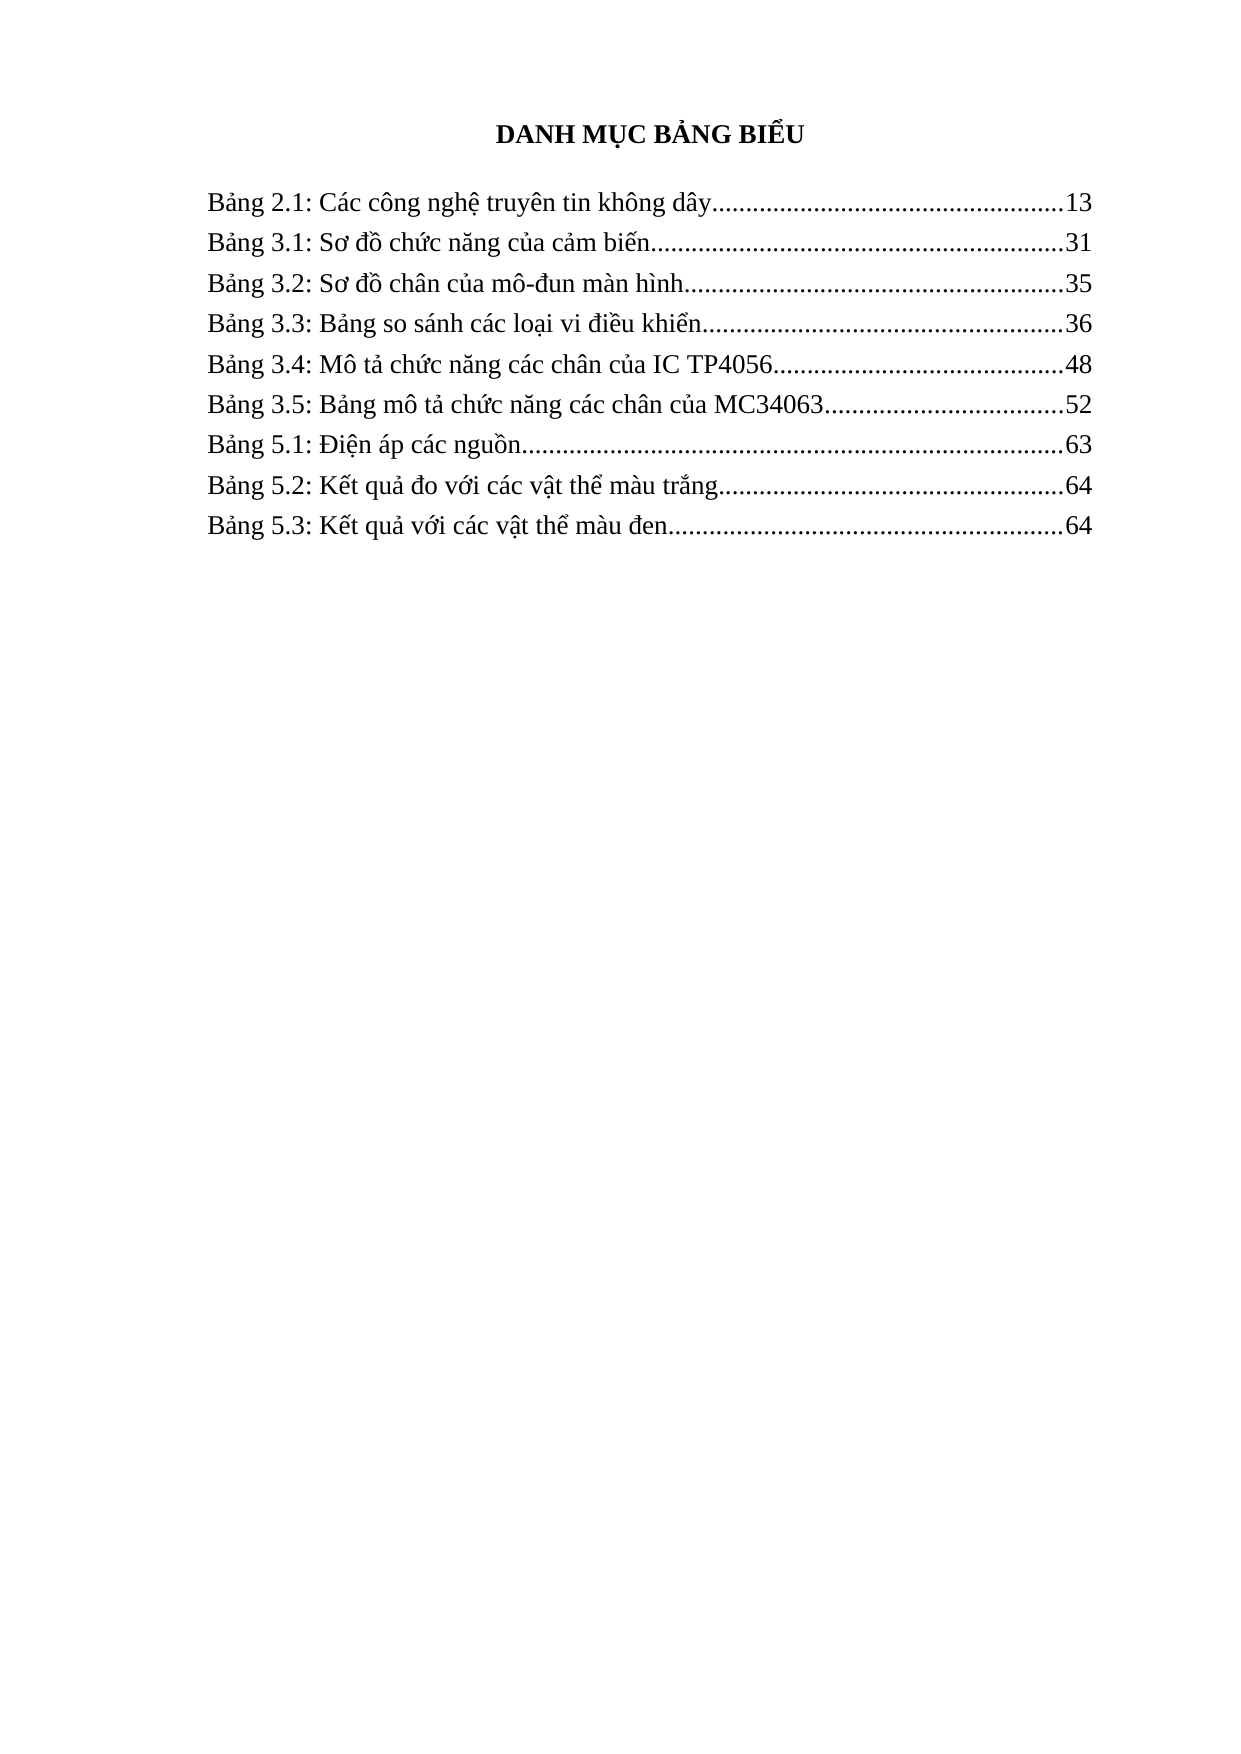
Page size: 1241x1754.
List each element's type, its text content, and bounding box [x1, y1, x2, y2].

text Bảng 5.1: Điện áp các nguồn 63 [207, 428, 1093, 460]
text Bảng 3.3: Bảng so sánh các loại vi điều khiển 36 [207, 307, 1093, 338]
text Bảng 3.1: Sơ đồ chức năng của cảm biến 31 [207, 226, 1093, 258]
text Bảng 3.5: Bảng mô tả chức năng các chân của MC34063 52 [207, 388, 1093, 419]
text Bảng 5.3: Kết quả với các vật thể màu đen 64 [207, 509, 1093, 541]
text Bảng 3.2: Sơ đồ chân của mô-đun màn hình 35 [207, 267, 1093, 298]
text Bảng 5.2: Kết quả đo với các vật thể màu trắng 64 [207, 469, 1093, 500]
text DANH MỤC BẢNG BIỂU [207, 118, 1093, 150]
text Bảng 3.4: Mô tả chức năng các chân của IC TP4056 48 [207, 348, 1093, 379]
text Bảng 2.1: Các công nghệ truyên tin không dây 13 [207, 186, 1093, 217]
